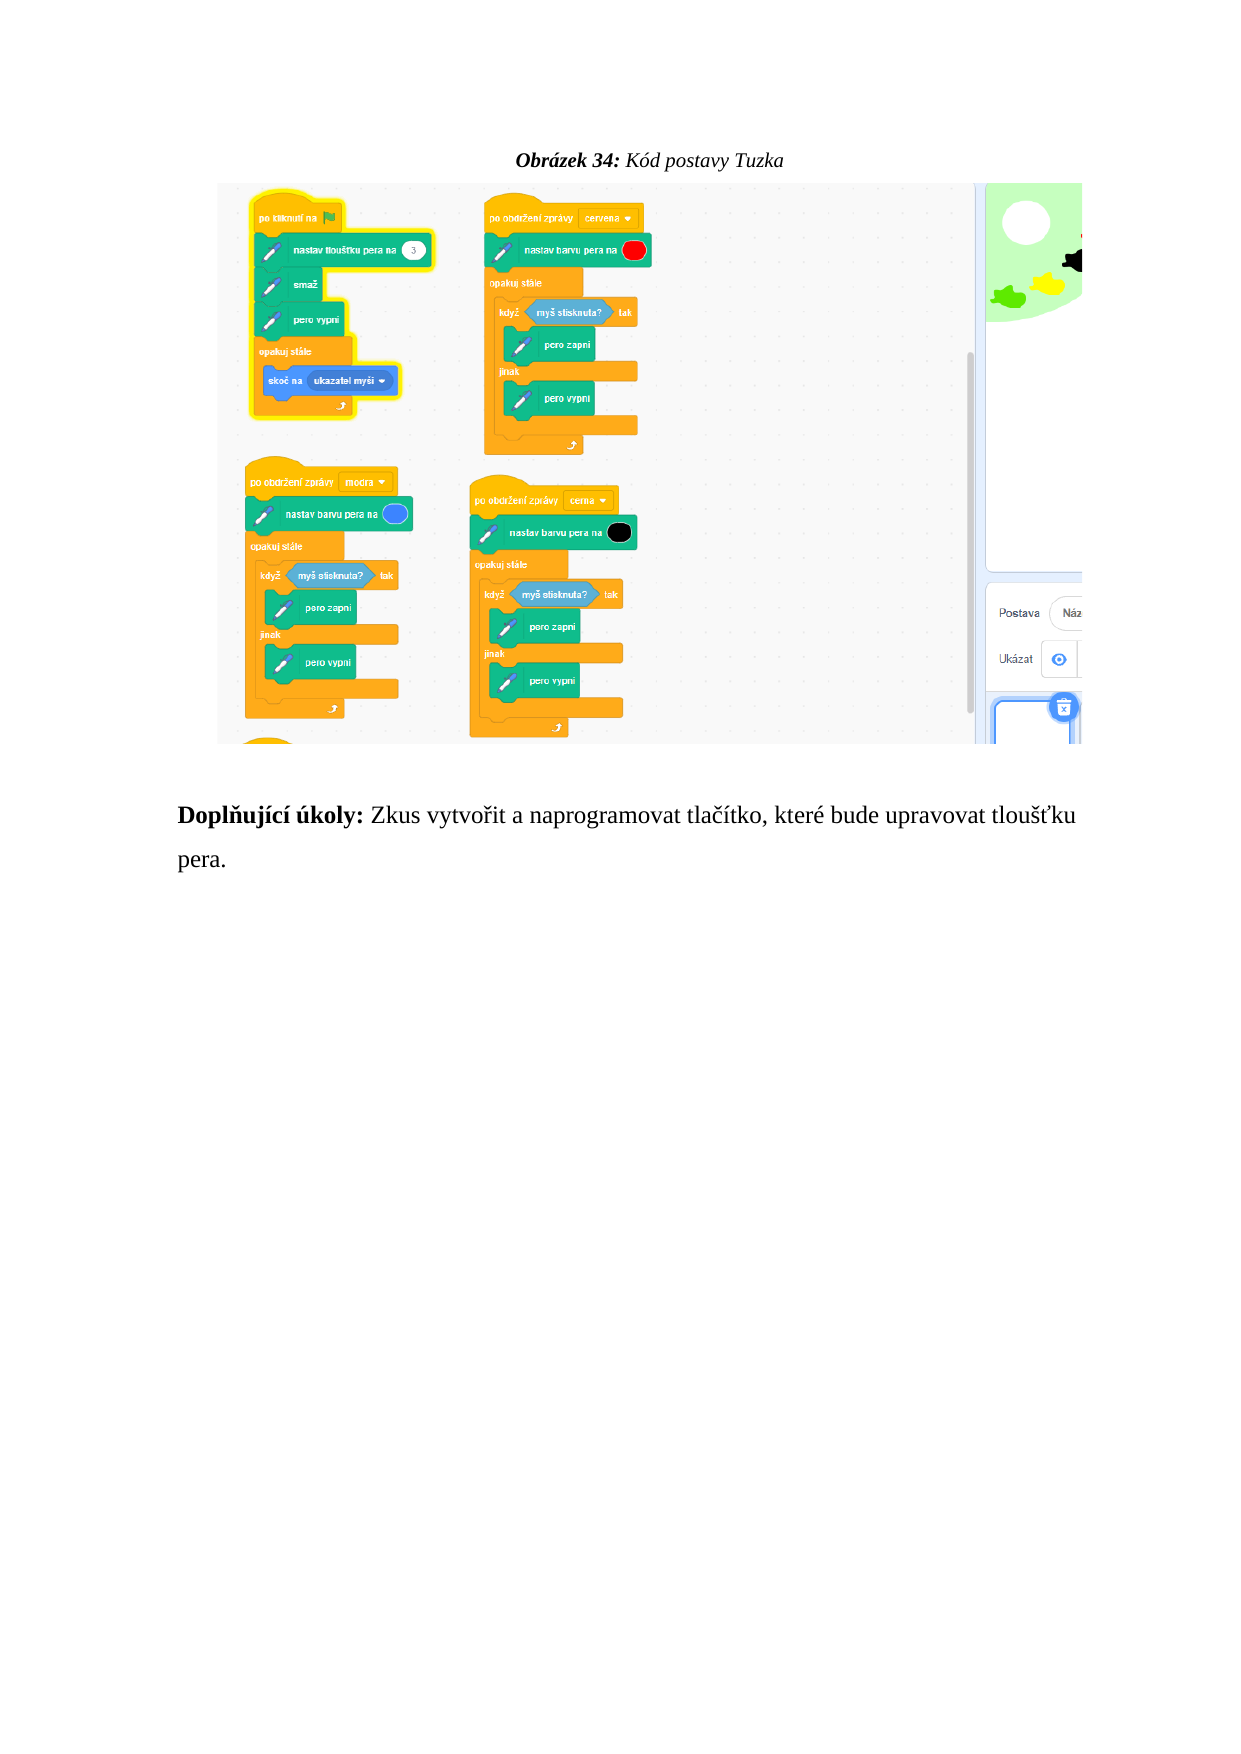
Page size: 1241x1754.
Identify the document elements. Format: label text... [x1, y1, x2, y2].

text Doplňující úkoly: Zkus vytvořit a naprogramovat tlačítko, které bude upravovat tloušťku pera. [177, 801, 1122, 872]
picture [217, 183, 1083, 744]
